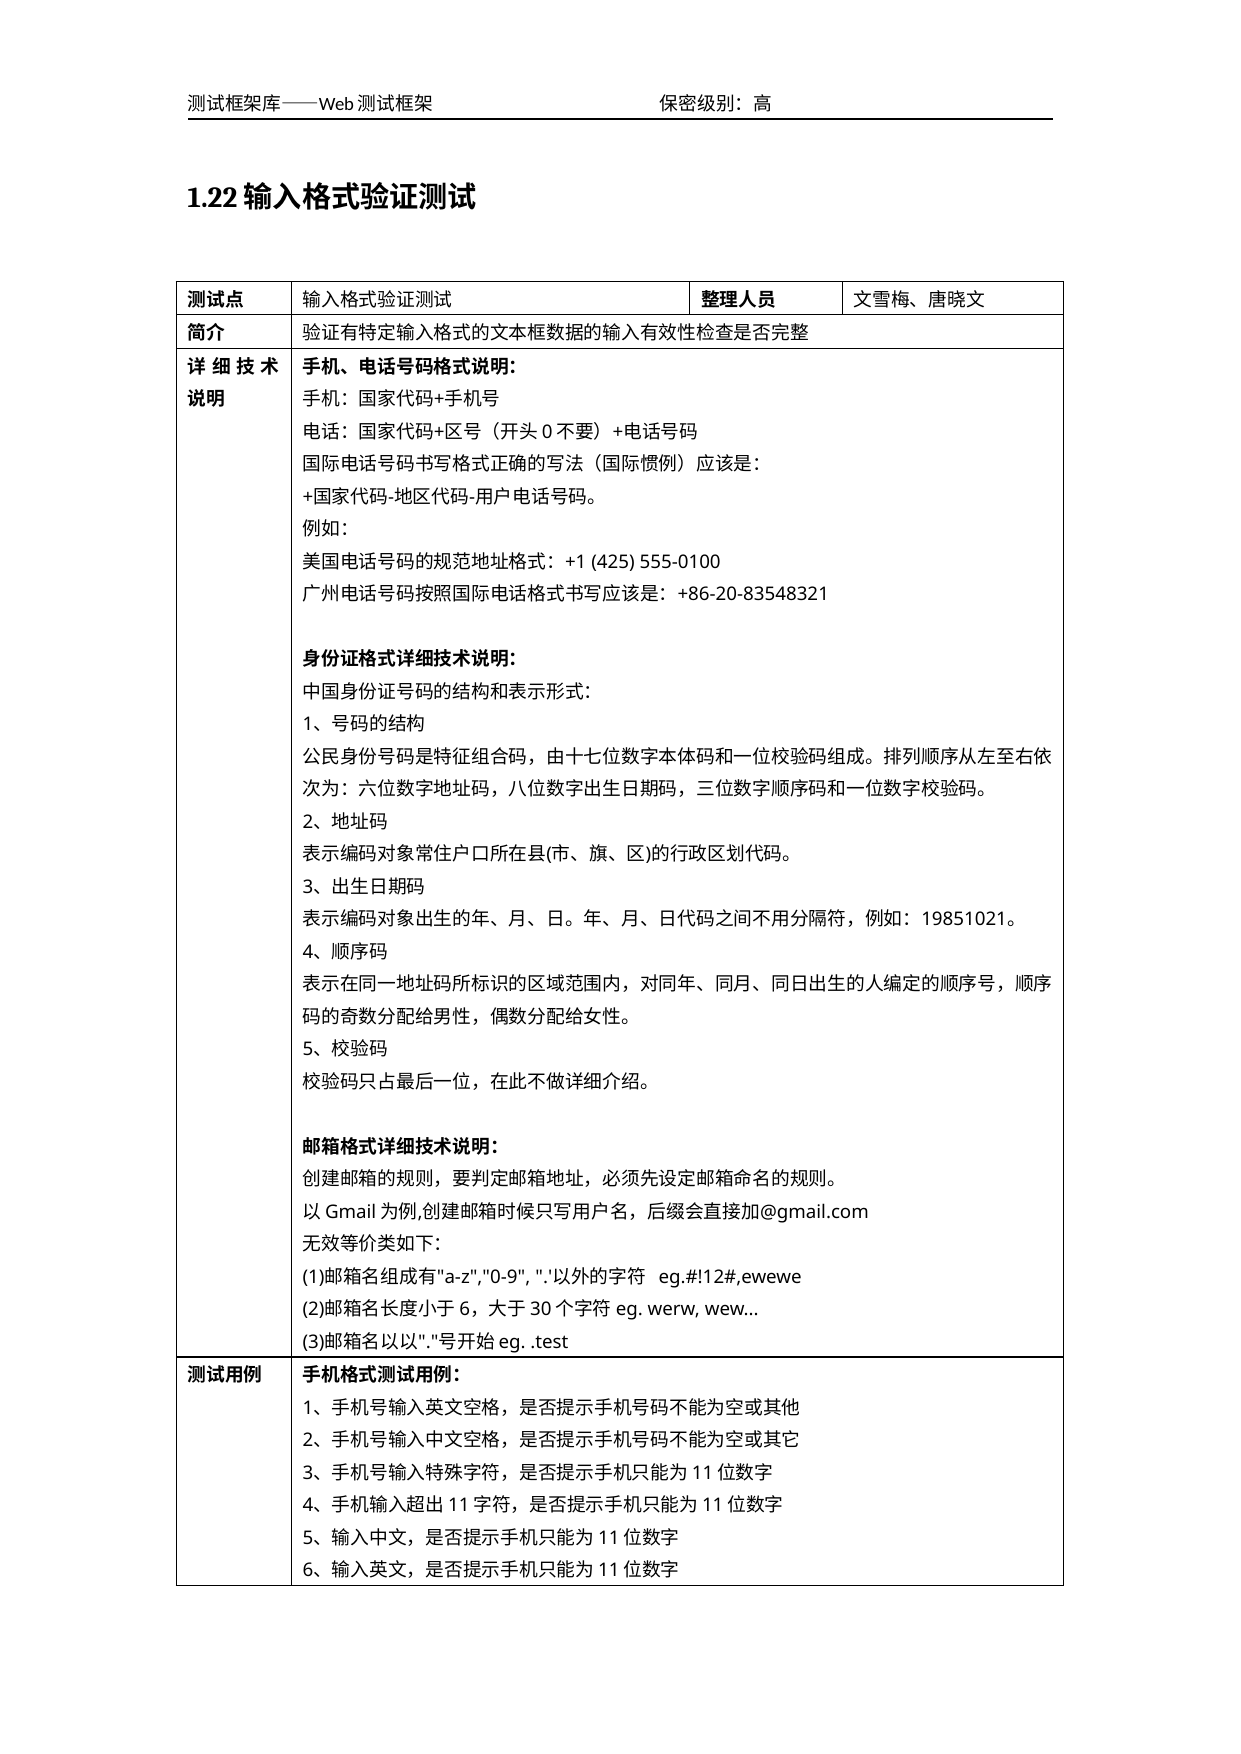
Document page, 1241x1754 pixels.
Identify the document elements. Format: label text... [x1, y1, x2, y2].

subtitle 1.22 输入格式验证测试 [187, 162, 1053, 227]
table_header 整理人员 [690, 282, 842, 314]
table_header 测试点 [177, 282, 291, 314]
table_header 输入格式验证测试 [292, 282, 689, 314]
table_header 文雪梅、唐晓文 [843, 282, 1063, 314]
table_cell 测试用例 [177, 1358, 291, 1585]
table_cell 验证有特定输入格式的文本框数据的输入有效性检查是否完整 [292, 315, 1063, 348]
table_cell 详细技术说明 [177, 349, 291, 1356]
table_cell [292, 1358, 1063, 1585]
table_cell 手机、电话号码格式说明： 手机：国家代码+手机号 电话：国家代码+区号（开头0不要）+电话号码 国际电话号码书写格式正确的写法（国际惯例）应该是： +国家代码-地区代码-用户电话号码。 例如： 美国电话号码的规范地址格式：+1 (425) 555-0100 广州电话号码按照国际电话格式书写应该是：+86-20-83548321 身份证格式详细技术说明： 中国身份证号码的结构和表示形式： 1、号码的结构 公民身份号码是特征组合码，由十七位数字本体码和一位校验码组成。排列顺序从左至右依次为：六位数字地址码，八位数字出生日期码，三位数字顺序码和一位数字校验码。 2、地址码 表示编码对象常住户口所在县(市、旗、区)的行政区划代码。 3、出生日期码 表示编码对象出生的年、月、日。年、月、日代码之间不用分隔符，例如：19851021。 4、顺序码 表示在同一地址码所标识的区域范围内，对同年、同月、同日出生的人编定的顺序号，顺序码的奇数分配给男性，偶数分配给女性。 5、校验码 校验码只占最后一位，在此不做详细介绍。 邮箱格式详细技术说明： 创建邮箱的规则，要判定邮箱地址，必须先设定邮箱命名的规则。 以Gmail为例,创建邮箱时候只写用户名，后缀会直接加@gmail.com 无效等价类如下： (1)邮箱名组成有"a-z","0-9", ".'以外的字符 eg.#!12#,ewewe (2)邮箱名长度小于6，大于30个字符 eg. werw, wew... (3)邮箱名以以"."号开始eg. .test [292, 349, 1063, 1356]
table_cell 简介 [177, 315, 291, 348]
